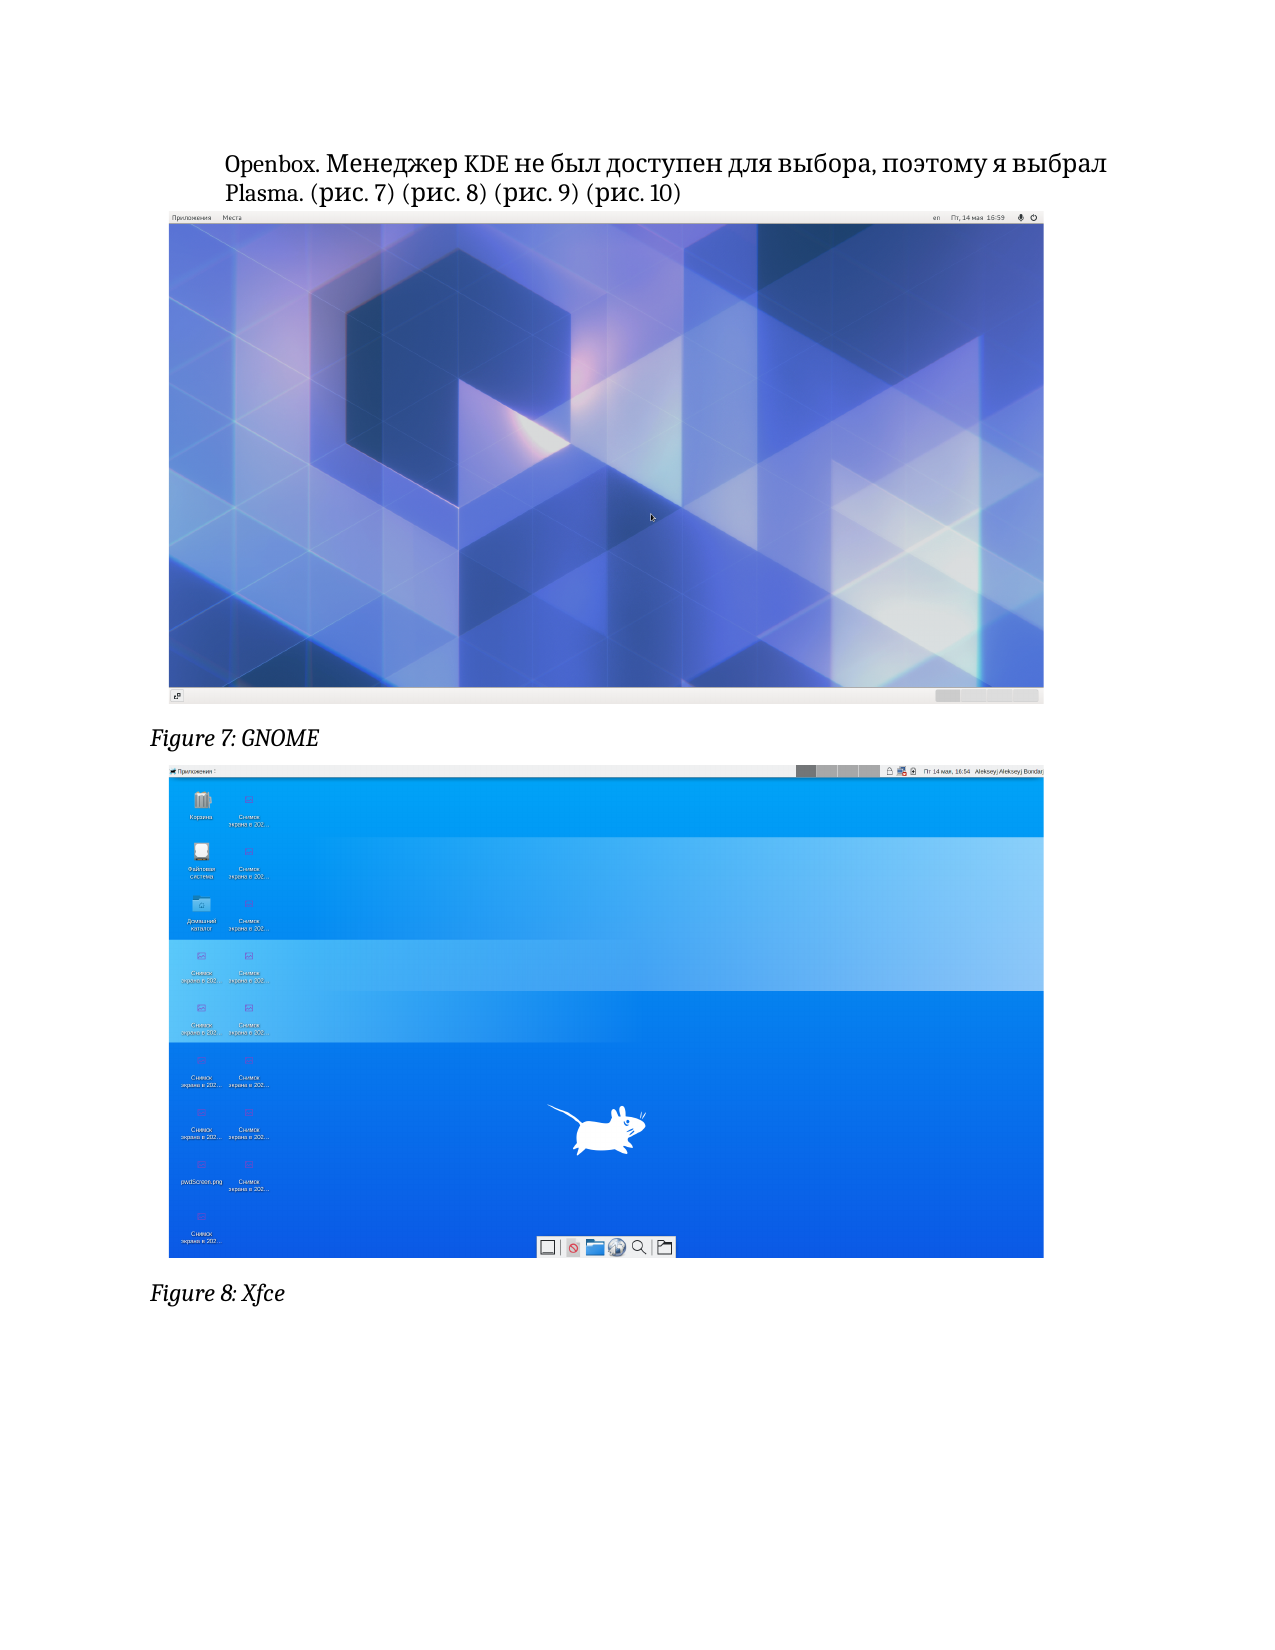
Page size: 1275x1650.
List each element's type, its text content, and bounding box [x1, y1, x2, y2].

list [175, 150, 1125, 207]
picture [168, 211, 1044, 704]
text Figure 7: GNOME [150, 724, 1125, 753]
picture [168, 789, 1044, 1258]
text Figure 8: Xfce [150, 1278, 1125, 1307]
picture [168, 765, 1044, 777]
